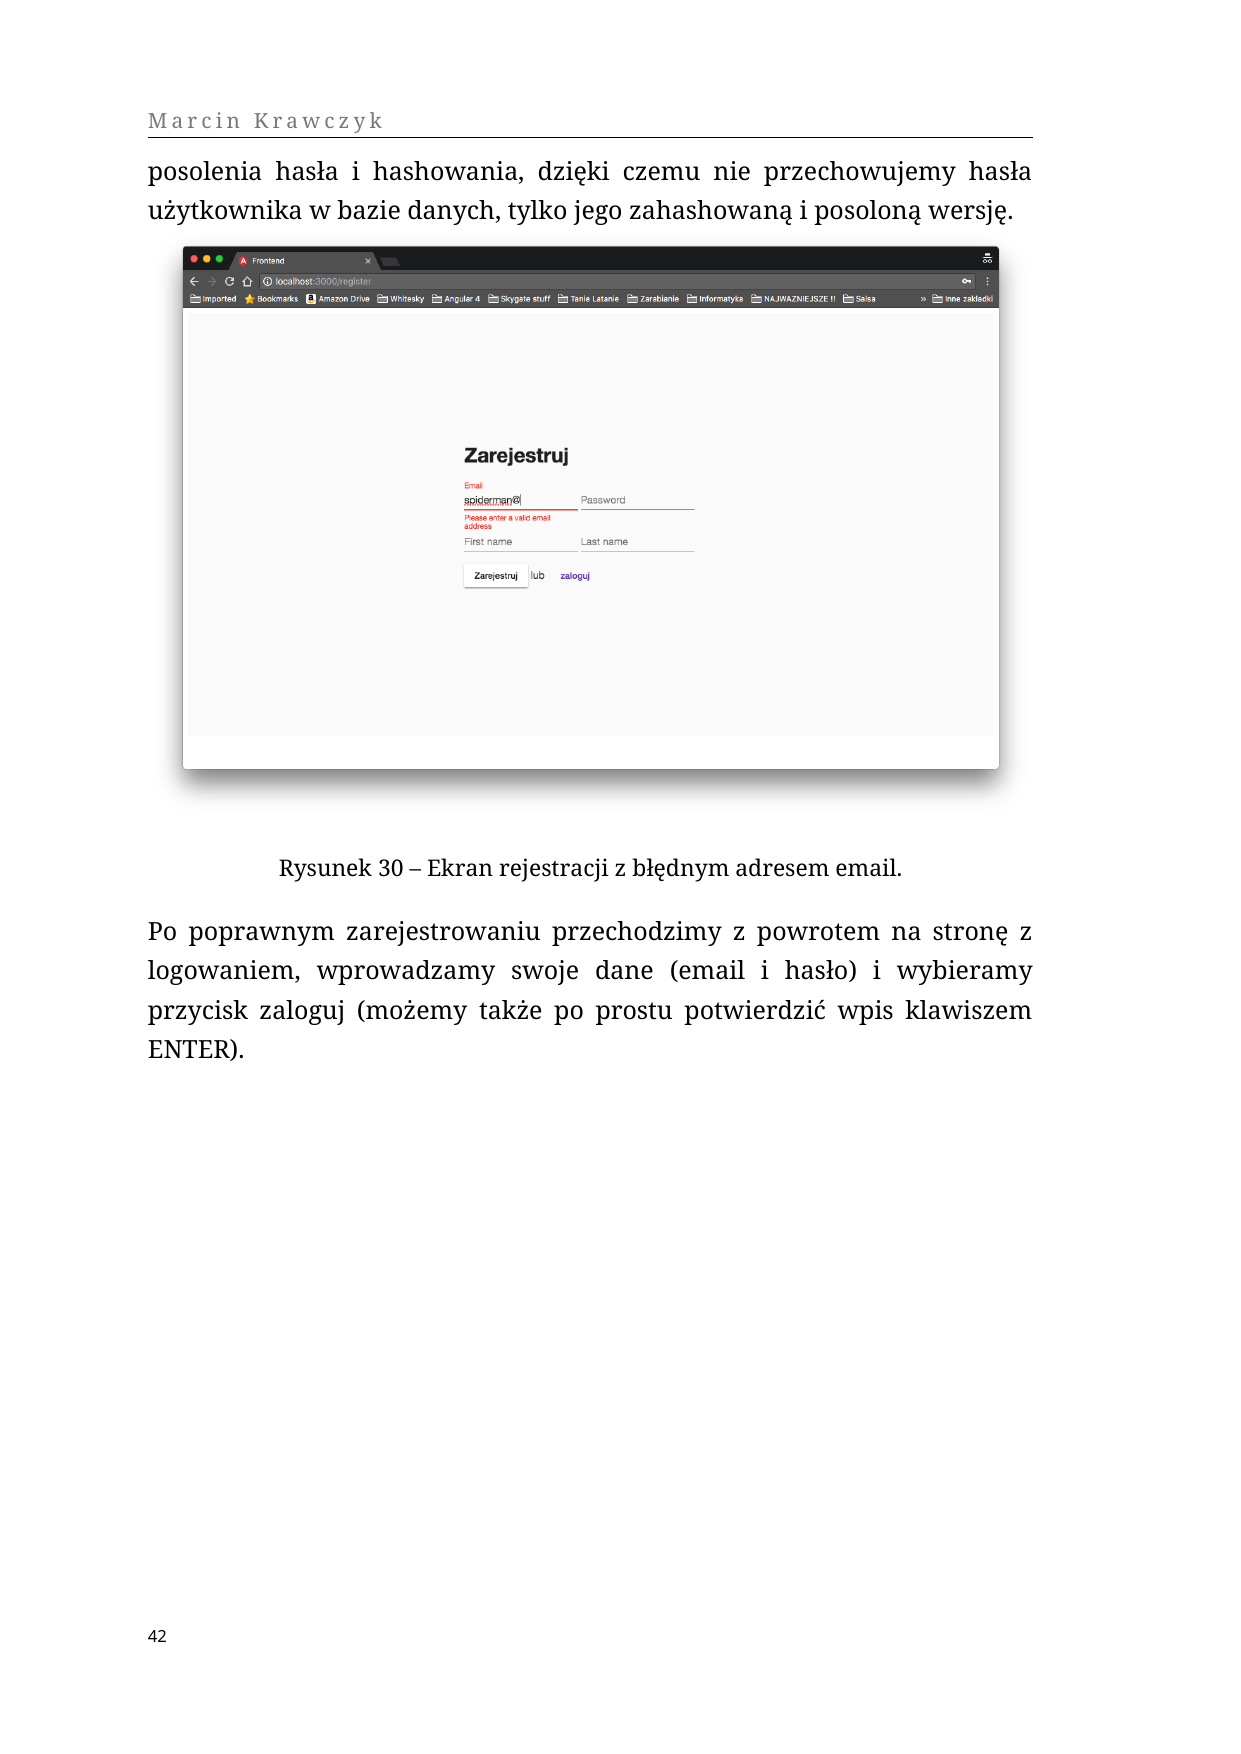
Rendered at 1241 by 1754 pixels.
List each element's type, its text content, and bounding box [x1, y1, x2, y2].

text Rysunek 30 – Ekran rejestracji z błędnym adresem email. [148, 843, 1033, 883]
picture [147, 226, 1034, 819]
text Po poprawnym zarejestrowaniu przechodzimy z powrotem na stronę z logowaniem, wprowadzamy swoje dane (email i hasło) i wybieramy przycisk zaloguj (możemy także po prostu potwierdzić wpis klawiszem ENTER). [148, 908, 1033, 1066]
